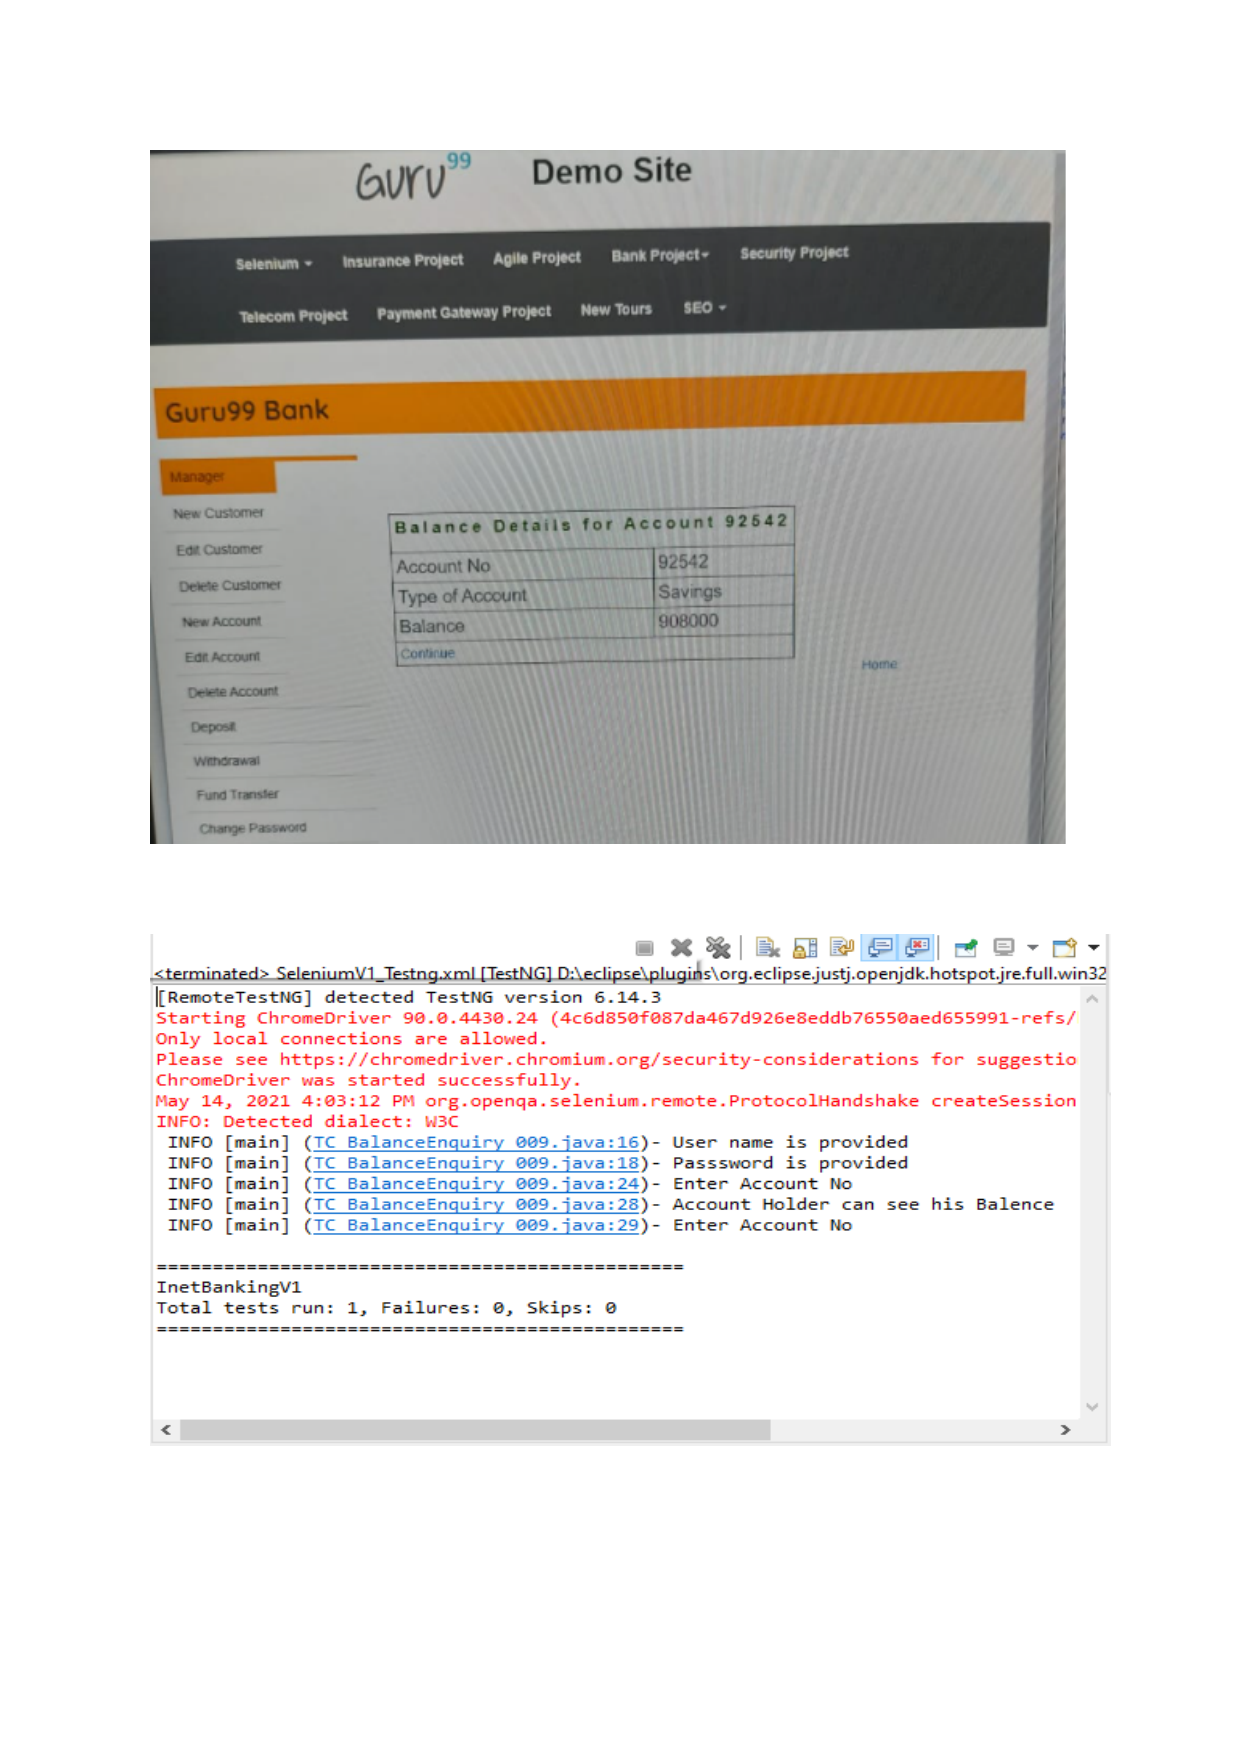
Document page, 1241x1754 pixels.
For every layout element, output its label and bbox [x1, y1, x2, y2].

picture [150, 150, 1066, 844]
picture [150, 934, 1111, 1446]
